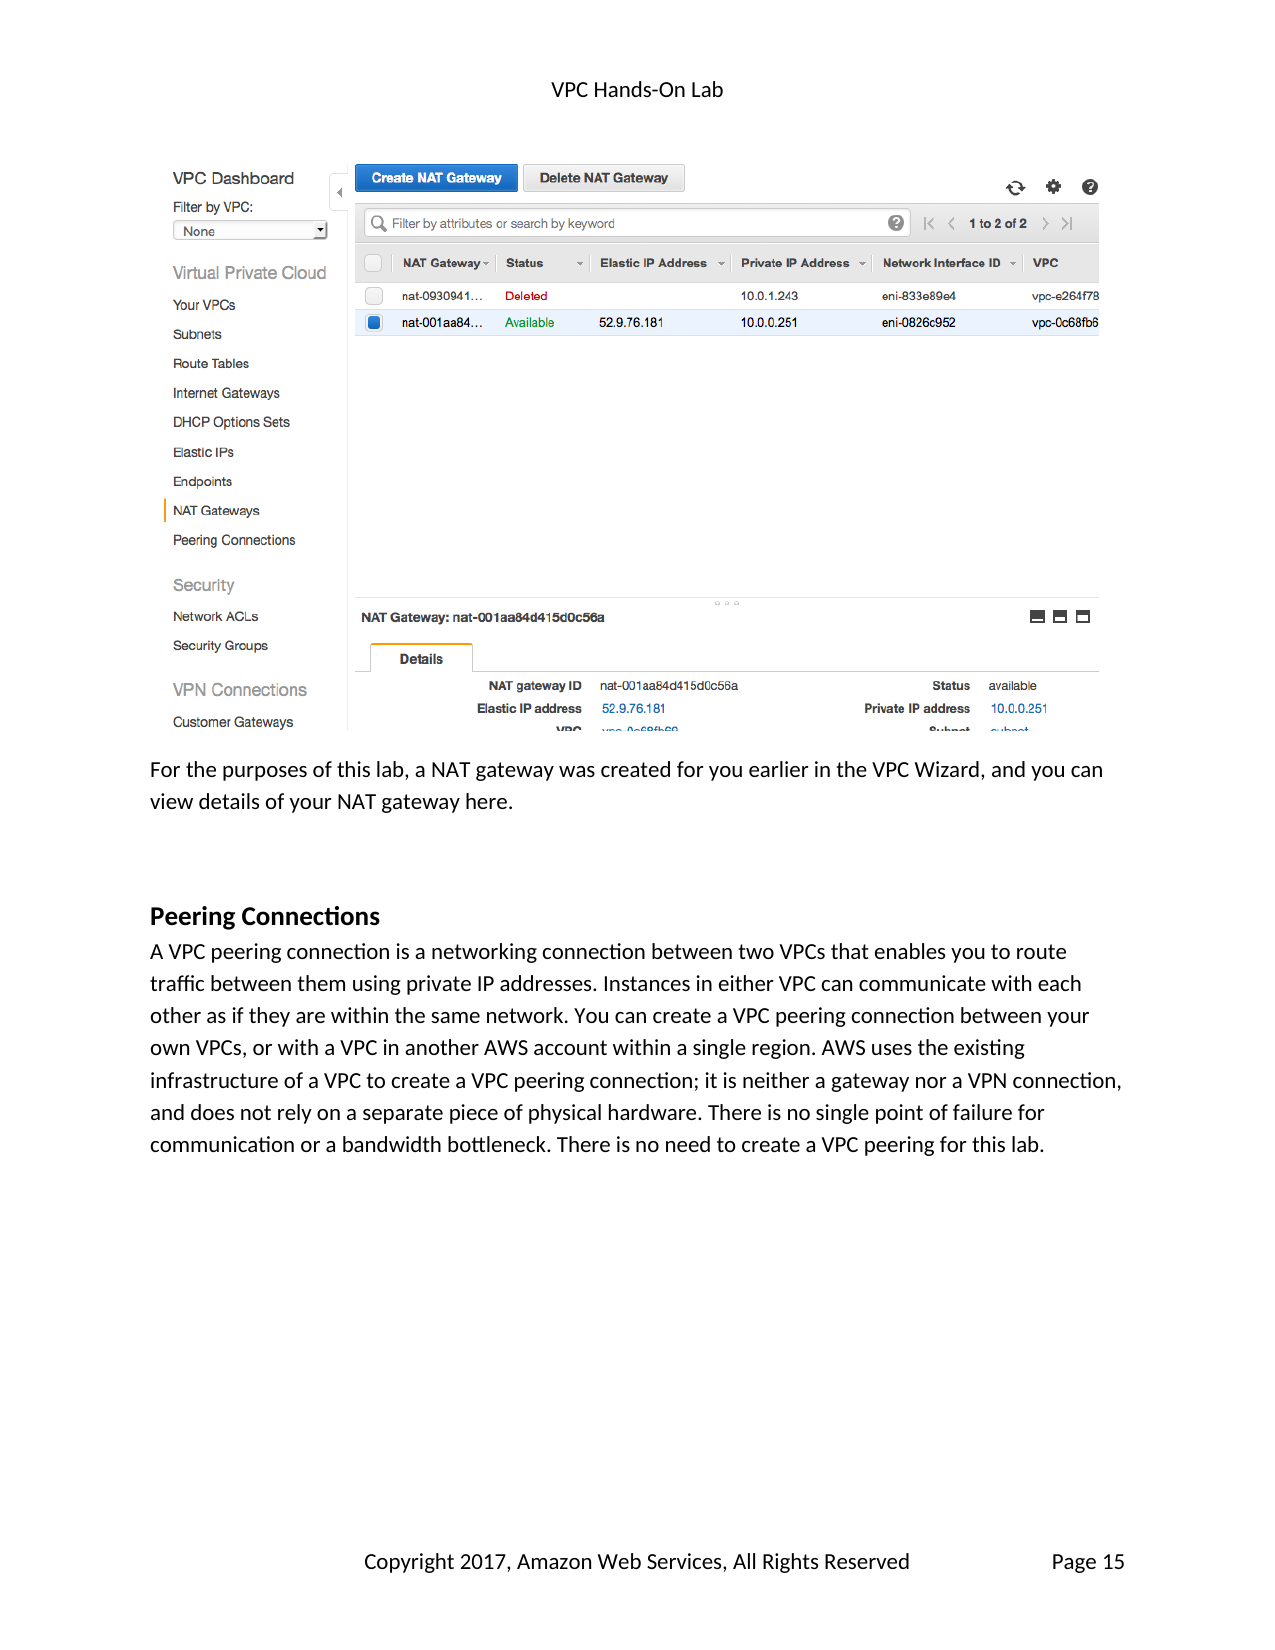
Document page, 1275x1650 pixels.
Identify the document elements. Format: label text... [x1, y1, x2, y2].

text A VPC peering connection is a networking connection between two VPCs that enables you to route traffic between them using private IP addresses. Instances in either VPC can communicate with each other as if they are within the same network. You can create a VPC peering connection between your own VPCs, or with a VPC in another AWS account within a single region. AWS uses the existing infrastructure of a VPC to create a VPC peering connection; it is neither a gateway nor a VPN connection, and does not rely on a separate piece of physical hardware. There is no single point of failure for communication or a bandwidth bottleneck. There is no need to create a VPC peering for this lab. [150, 937, 1125, 1158]
picture [150, 150, 1125, 731]
subtitle Peering Connections [150, 899, 1125, 932]
text For the purposes of this lab, a NAT gateway was created for you earlier in the VPC Wizard, and you can view details of your NAT gateway here. [150, 755, 1125, 815]
